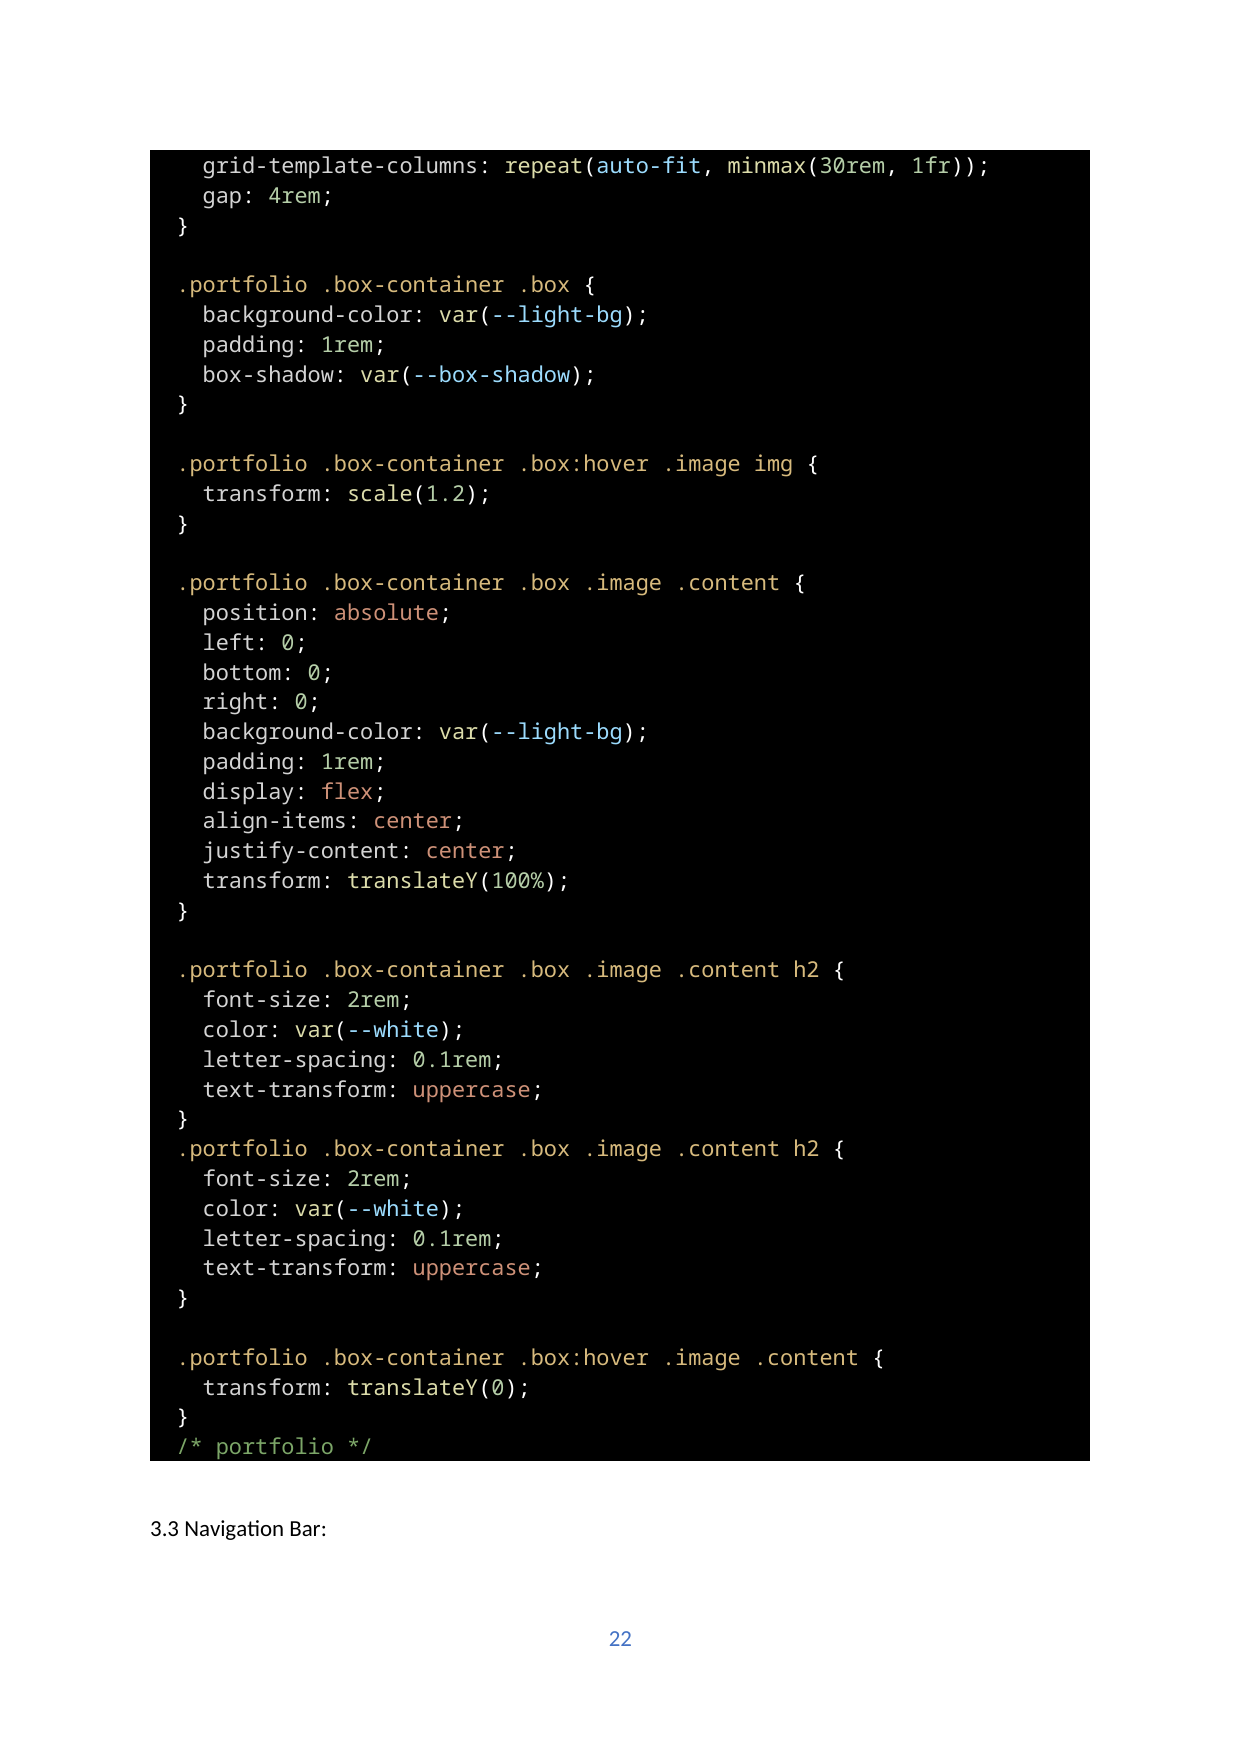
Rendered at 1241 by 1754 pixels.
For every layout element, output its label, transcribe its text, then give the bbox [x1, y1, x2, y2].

text padding: 1rem; [150, 746, 1090, 776]
text display: flex; [150, 776, 1090, 805]
text text-transform: uppercase; [150, 1073, 1090, 1103]
text letter-spacing: 0.1rem; [150, 1044, 1090, 1073]
text } [150, 1282, 1090, 1312]
text .portfolio .box-container .box:hover .image img { [150, 448, 1090, 478]
text position: absolute; [150, 597, 1090, 627]
text transform: scale(1.2); [150, 478, 1090, 507]
text .portfolio .box-container .box:hover .image .content { [150, 1342, 1090, 1371]
text } [150, 507, 1090, 537]
text bottom: 0; [150, 656, 1090, 686]
text letter-spacing: 0.1rem; [150, 1222, 1090, 1252]
text background-color: var(--light-bg); [150, 716, 1090, 746]
text 3.3 Navigation Bar: [150, 1514, 1090, 1542]
text font-size: 2rem; [150, 984, 1090, 1014]
text background-color: var(--light-bg); [150, 299, 1090, 329]
text .portfolio .box-container .box .image .content h2 { [150, 1133, 1090, 1163]
text } [150, 1401, 1090, 1431]
text color: var(--white); [150, 1193, 1090, 1222]
text color: var(--white); [150, 1014, 1090, 1044]
text transform: translateY(100%); [150, 865, 1090, 895]
text right: 0; [150, 686, 1090, 716]
text gap: 4rem; [150, 180, 1090, 209]
text .portfolio .box-container .box .image .content { [150, 567, 1090, 597]
text .portfolio .box-container .box { [150, 269, 1090, 299]
text } [150, 1103, 1090, 1133]
text } [150, 895, 1090, 924]
text justify-content: center; [150, 835, 1090, 865]
text } [150, 388, 1090, 418]
text font-size: 2rem; [150, 1163, 1090, 1193]
text box-shadow: var(--box-shadow); [150, 358, 1090, 388]
text } [150, 209, 1090, 239]
text grid-template-columns: repeat(auto-fit, minmax(30rem, 1fr)); [150, 150, 1090, 180]
text transform: translateY(0); [150, 1371, 1090, 1401]
text /* portfolio */ [150, 1431, 1090, 1461]
text .portfolio .box-container .box .image .content h2 { [150, 954, 1090, 984]
text left: 0; [150, 627, 1090, 656]
text padding: 1rem; [150, 329, 1090, 358]
text text-transform: uppercase; [150, 1252, 1090, 1282]
text align-items: center; [150, 805, 1090, 835]
